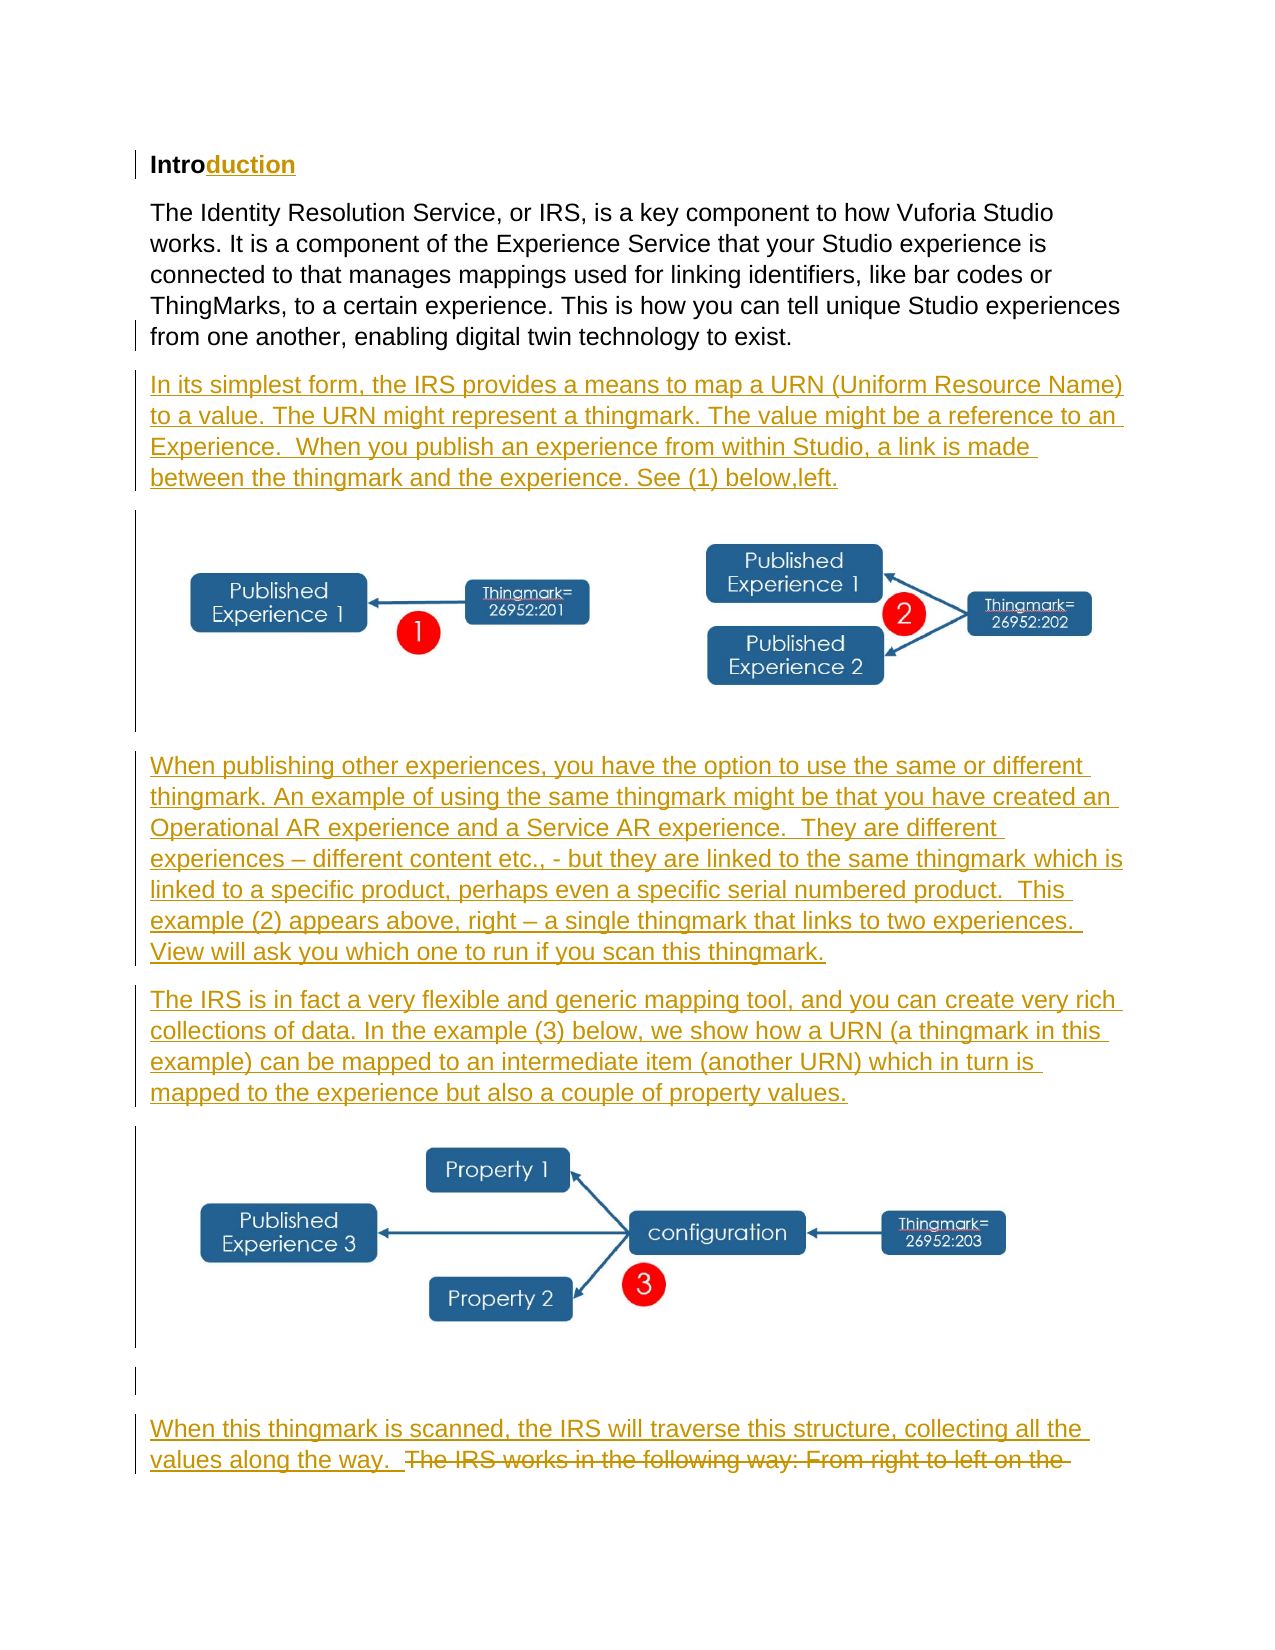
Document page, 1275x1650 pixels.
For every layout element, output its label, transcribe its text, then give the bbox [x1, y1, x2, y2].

text Intro [150, 150, 1125, 179]
picture [160, 1126, 1125, 1348]
text The Identity Resolution Service, or IRS, is a key component to how Vuforia Studio works. It is a component of the Experience Service that your Studio experience is connected to that manages mappings used for linking identifiers, like bar codes or ThingMarks, to a certain experience. This is how you can tell unique Studio experiences from one another, enabling digital twin technology to exist. [150, 198, 1125, 351]
picture [150, 510, 1125, 733]
